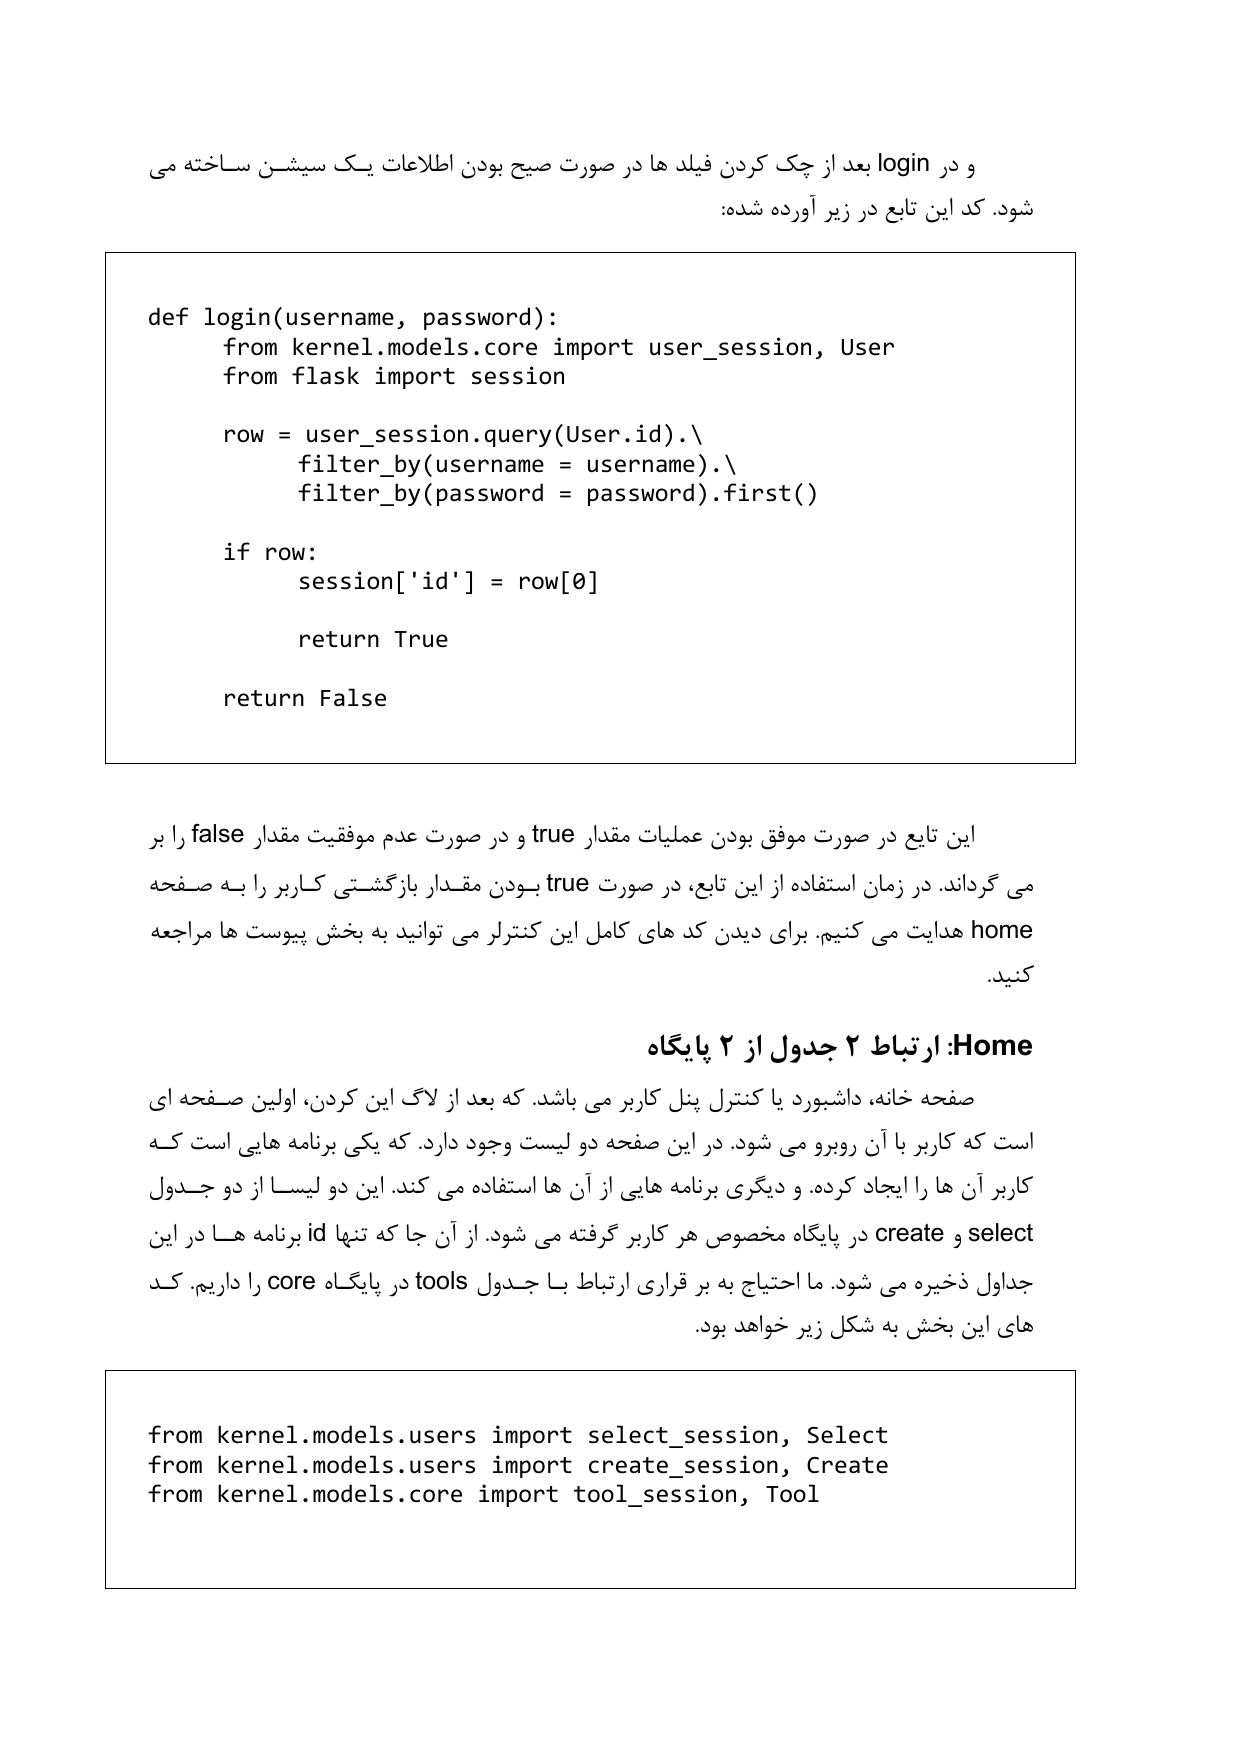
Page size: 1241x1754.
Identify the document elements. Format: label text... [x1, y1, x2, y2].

text from kernel.models.core import user_session, User [148, 332, 1033, 362]
text from kernel.models.core import tool_session, Tool [148, 1479, 1033, 1509]
text filter_by(password = password).first() [148, 479, 1033, 508]
text from kernel.models.users import select_session, Select [106, 1371, 1075, 1450]
text def login(username, password): [106, 253, 1075, 332]
text این تایع در صورت موفق بودن عملیات مقدار true و در صورت عدم موفقیت مقدار false را بر می گرداند. در زمان استفاده از این تابع، در صورت true بودن مقدار بازگشتی کاربر را به صفحه home هدایت می کنیم. برای دیدن کد های کامل این کنترلر می توانید به بخش پیوست ها مراجعه کنید. [148, 819, 1033, 993]
text filter_by(username = username).\ [148, 449, 1033, 479]
text return False [106, 632, 1075, 763]
text صفحه خانه، داشبورد یا کنترل پنل کاربر می باشد. که بعد از لاگ این کردن، اولین صفحه ای است که کاربر با آن روبرو می شود. در این صفحه دو لیست وجود دارد. که یکی برنامه هایی است که کاربر آن ها را ایجاد کرده. و دیگری برنامه هایی از آن ها استفاده می کند. این دو لیسا از دو جدول select و create در پایگاه مخصوص هر کاربر گرفته می شود. از آن جا که تنها id برنامه ها در این جداول ذخیره می شود. ما احتیاج به بر قراری ارتباط با جدول tools در پایگاه core را داریم. کد های این بخش به شکل زیر خواهد بود. [148, 1086, 1033, 1343]
text و در login بعد از چک کردن فیلد ها در صورت صیح بودن اطلاعات یک سیشن ساخته می شود. کد این تابع در زیر آورده شده: [148, 148, 1033, 225]
text session['id'] = row[0] [148, 566, 1033, 596]
subtitle Home: ارتباط 2 جدول از 2 پایگاه [148, 1028, 1033, 1067]
text row = user_session.query(User.id).\ [148, 420, 1033, 449]
text from flask import session [148, 362, 1033, 391]
text if row: [148, 537, 1033, 566]
text from kernel.models.users import create_session, Create [148, 1450, 1033, 1479]
